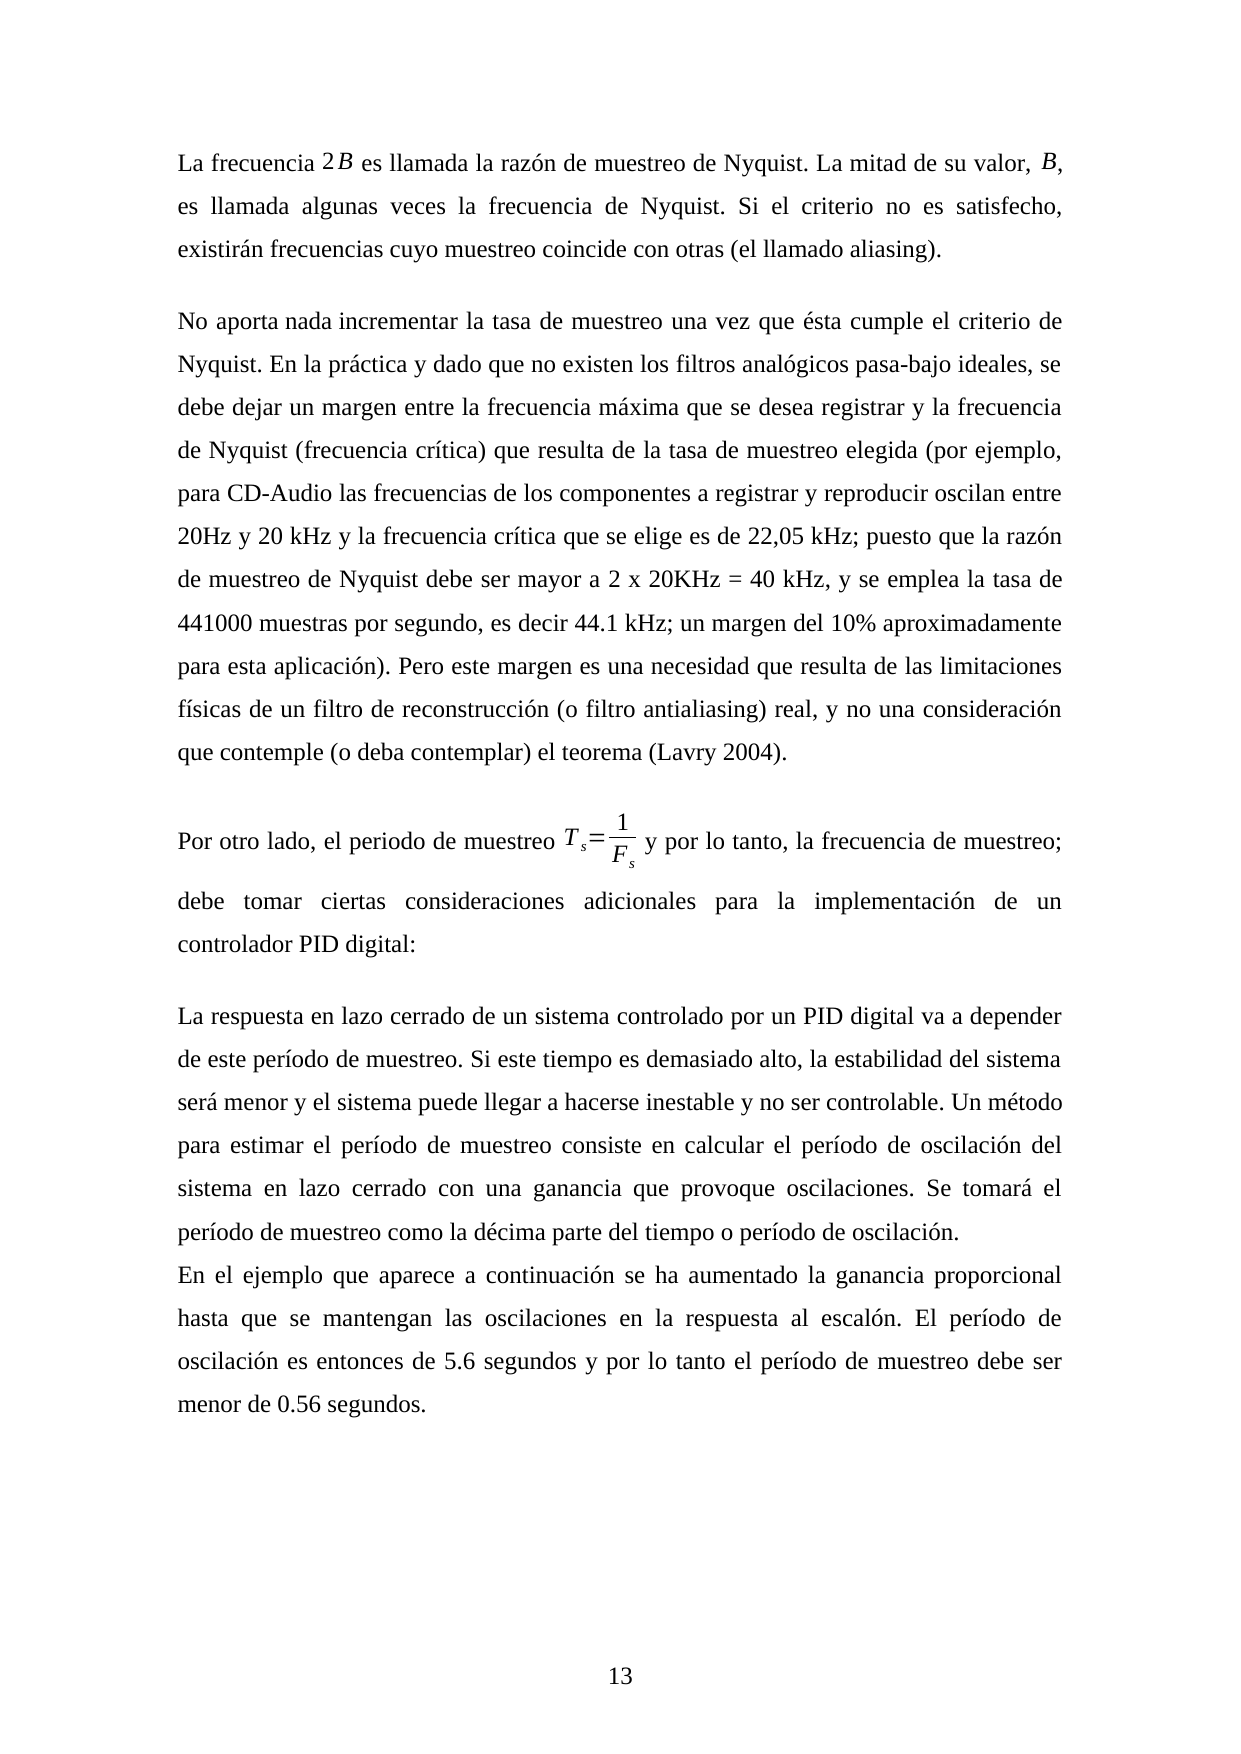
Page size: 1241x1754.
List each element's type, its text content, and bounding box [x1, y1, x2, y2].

text En el ejemplo que aparece a continuación se ha aumentado la ganancia proporcional hasta que se mantengan las oscilaciones en la respuesta al escalón. El período de oscilación es entonces de 5.6 segundos y por lo tanto el período de muestreo debe ser menor de 0.56 segundos. [177, 1260, 1063, 1418]
text No aporta nada incrementar la tasa de muestreo una vez que ésta cumple el criterio de Nyquist. En la práctica y dado que no existen los filtros analógicos pasa-bajo ideales, se debe dejar un margen entre la frecuencia máxima que se desea registrar y la frecuencia de Nyquist (frecuencia crítica) que resulta de la tasa de muestreo elegida (por ejemplo, para CD-Audio las frecuencias de los componentes a registrar y reproducir oscilan entre 20Hz y 20 kHz y la frecuencia crítica que se elige es de 22,05 kHz; puesto que la razón de muestreo de Nyquist debe ser mayor a 2 x 20KHz = 40 kHz, y se emplea la tasa de 441000 muestras por segundo, es decir 44.1 kHz; un margen del 10% aproximadamente para esta aplicación). Pero este margen es una necesidad que resulta de las limitaciones físicas de un filtro de reconstrucción (o filtro antialiasing) real, y no una consideración que contemple (o deba contemplar) el teorema (Lavry 2004). [177, 306, 1063, 766]
text Por otro lado, el periodo de muestreo y por lo tanto, la frecuencia de muestreo; debe tomar ciertas consideraciones adicionales para la implementación de un controlador PID digital: [177, 809, 1063, 958]
text La frecuencia es llamada la razón de muestreo de Nyquist. La mitad de su valor, , es llamada algunas veces la frecuencia de Nyquist. Si el criterio no es satisfecho, existirán frecuencias cuyo muestreo coincide con otras (el llamado aliasing). [177, 148, 1063, 263]
text La respuesta en lazo cerrado de un sistema controlado por un PID digital va a depender de este período de muestreo. Si este tiempo es demasiado alto, la estabilidad del sistema será menor y el sistema puede llegar a hacerse inestable y no ser controlable. Un método para estimar el período de muestreo consiste en calcular el período de oscilación del sistema en lazo cerrado con una ganancia que provoque oscilaciones. Se tomará el período de muestreo como la décima parte del tiempo o período de oscilación. [177, 1001, 1063, 1245]
